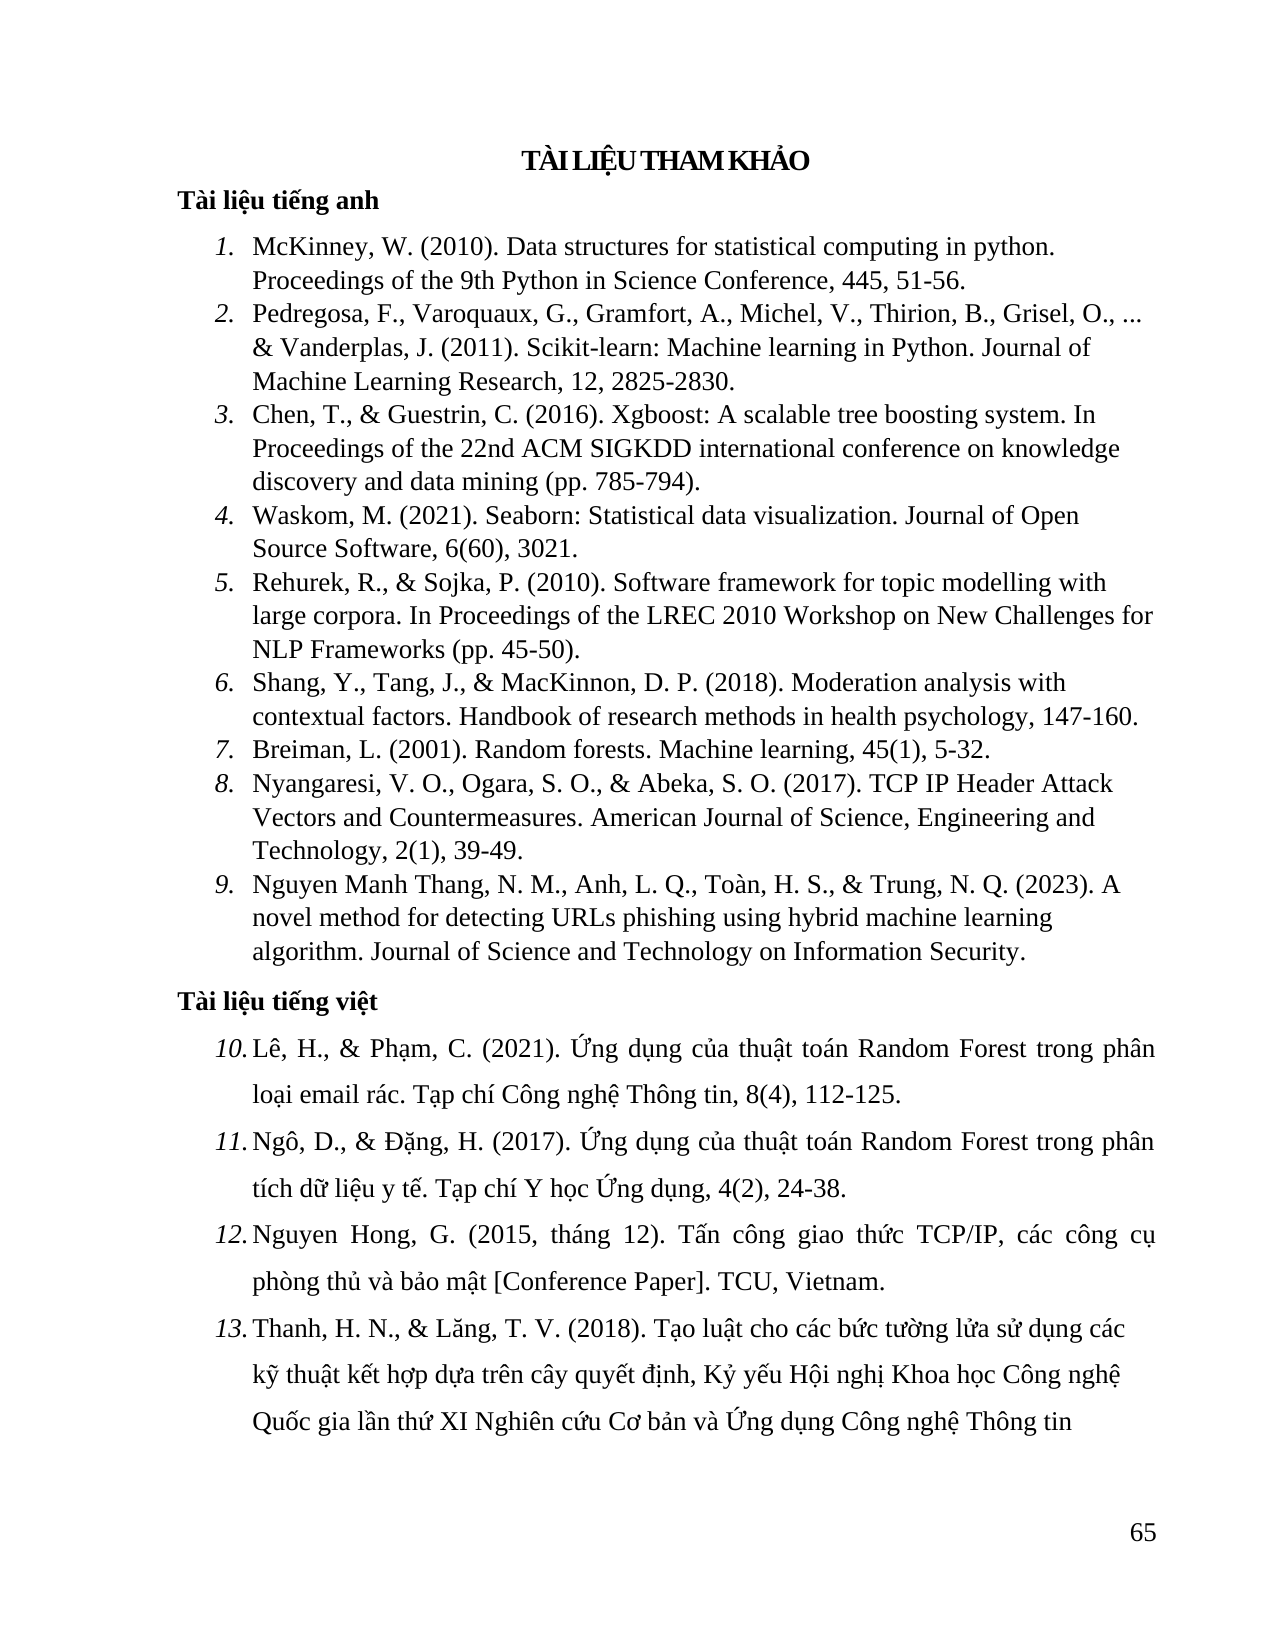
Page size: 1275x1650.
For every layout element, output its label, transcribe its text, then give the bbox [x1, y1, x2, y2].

list Rehurek, R., & Sojka, P. (2010). Software framework for topic modelling with large corpora. In Proceedings of the LREC 2010 Workshop on New Challenges for NLP Frameworks (pp. 45-50). [214, 566, 1156, 664]
list Waskom, M. (2021). Seaborn: Statistical data visualization. Journal of Open Source Software, 6(60), 3021. [214, 499, 1156, 563]
list McKinney, W. (2010). Data structures for statistical computing in python. Proceedings of the 9th Python in Science Conference, 445, 51-56. [214, 231, 1156, 295]
list Ngô, D., & Đặng, H. (2017). Ứng dụng của thuật toán Random Forest trong phân tích dữ liệu y tế. Tạp chí Y học Ứng dụng, 4(2), 24-38. [214, 1125, 1156, 1203]
list Breiman, L. (2001). Random forests. Machine learning, 45(1), 5-32. [214, 734, 1156, 765]
list Nguyen Manh Thang, N. M., Anh, L. Q., Toàn, H. S., & Trung, N. Q. (2023). A novel method for detecting URLs phishing using hybrid machine learning algorithm. Journal of Science and Technology on Information Security. [214, 868, 1156, 966]
list Shang, Y., Tang, J., & MacKinnon, D. P. (2018). Moderation analysis with contextual factors. Handbook of research methods in health psychology, 147-160. [214, 667, 1156, 731]
list Chen, T., & Guestrin, C. (2016). Xgboost: A scalable tree boosting system. In Proceedings of the 22nd ACM SIGKDD international conference on knowledge discovery and data mining (pp. 785-794). [214, 398, 1156, 496]
subtitle Tài liệu tiếng anh [177, 184, 1156, 215]
subtitle TÀI LIỆU THAM KHẢO [177, 143, 1156, 177]
list Nguyen Hong, G. (2015, tháng 12). Tấn công giao thức TCP/IP, các công cụ phòng thủ và bảo mật [Conference Paper]. TCU, Vietnam. [214, 1218, 1156, 1296]
list Pedregosa, F., Varoquaux, G., Gramfort, A., Michel, V., Thirion, B., Grisel, O., ... & Vanderplas, J. (2011). Scikit-learn: Machine learning in Python. Journal of Machine Learning Research, 12, 2825-2830. [214, 298, 1156, 396]
list Lê, H., & Phạm, C. (2021). Ứng dụng của thuật toán Random Forest trong phân loại email rác. Tạp chí Công nghệ Thông tin, 8(4), 112-125. [214, 1032, 1156, 1109]
subtitle Tài liệu tiếng việt [177, 985, 1156, 1016]
list Nyangaresi, V. O., Ogara, S. O., & Abeka, S. O. (2017). TCP IP Header Attack Vectors and Countermeasures. American Journal of Science, Engineering and Technology, 2(1), 39-49. [214, 767, 1156, 865]
list Thanh, H. N., & Lăng, T. V. (2018). Tạo luật cho các bức tường lửa sử dụng các kỹ thuật kết hợp dựa trên cây quyết định, Kỷ yếu Hội nghị Khoa học Công nghệ Quốc gia lần thứ XI Nghiên cứu Cơ bản và Ứng dụng Công nghệ Thông tin [214, 1312, 1156, 1436]
